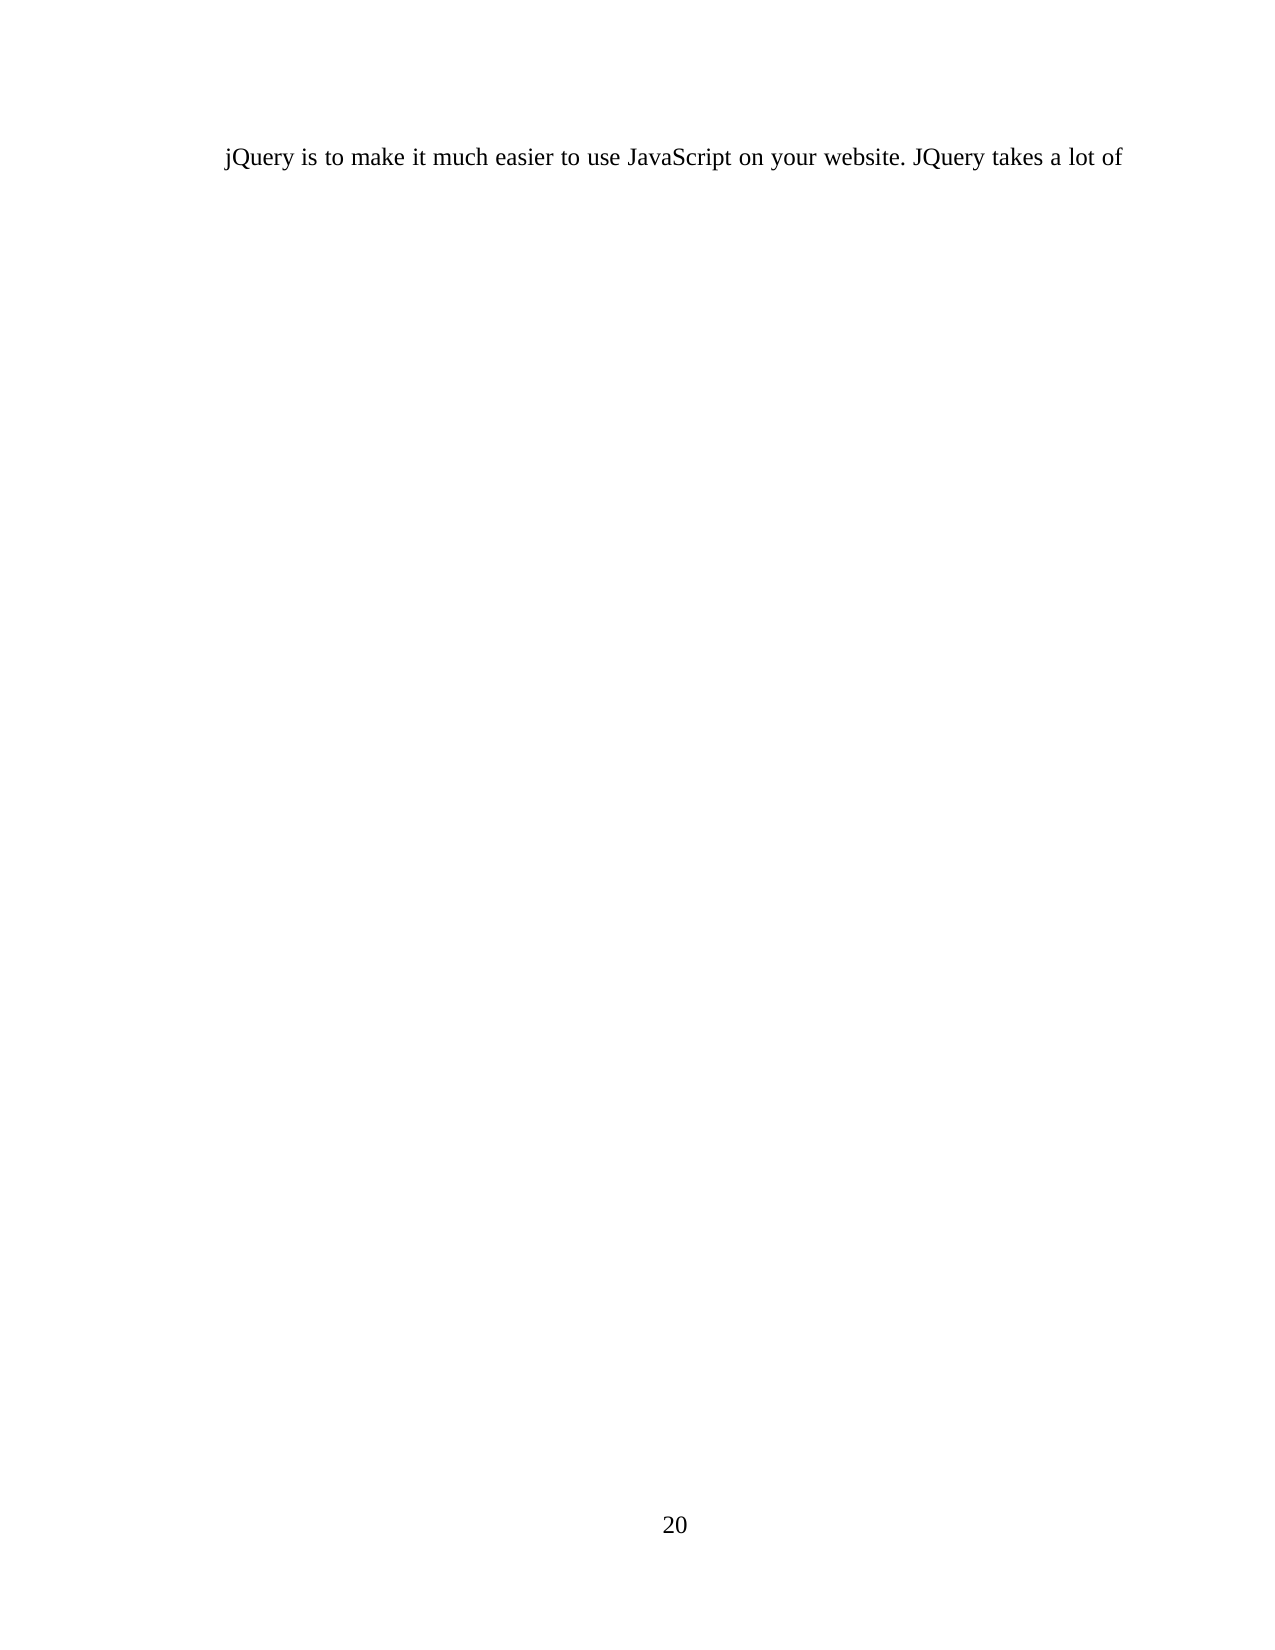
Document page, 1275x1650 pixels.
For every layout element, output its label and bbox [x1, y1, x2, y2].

text [225, 142, 1124, 170]
